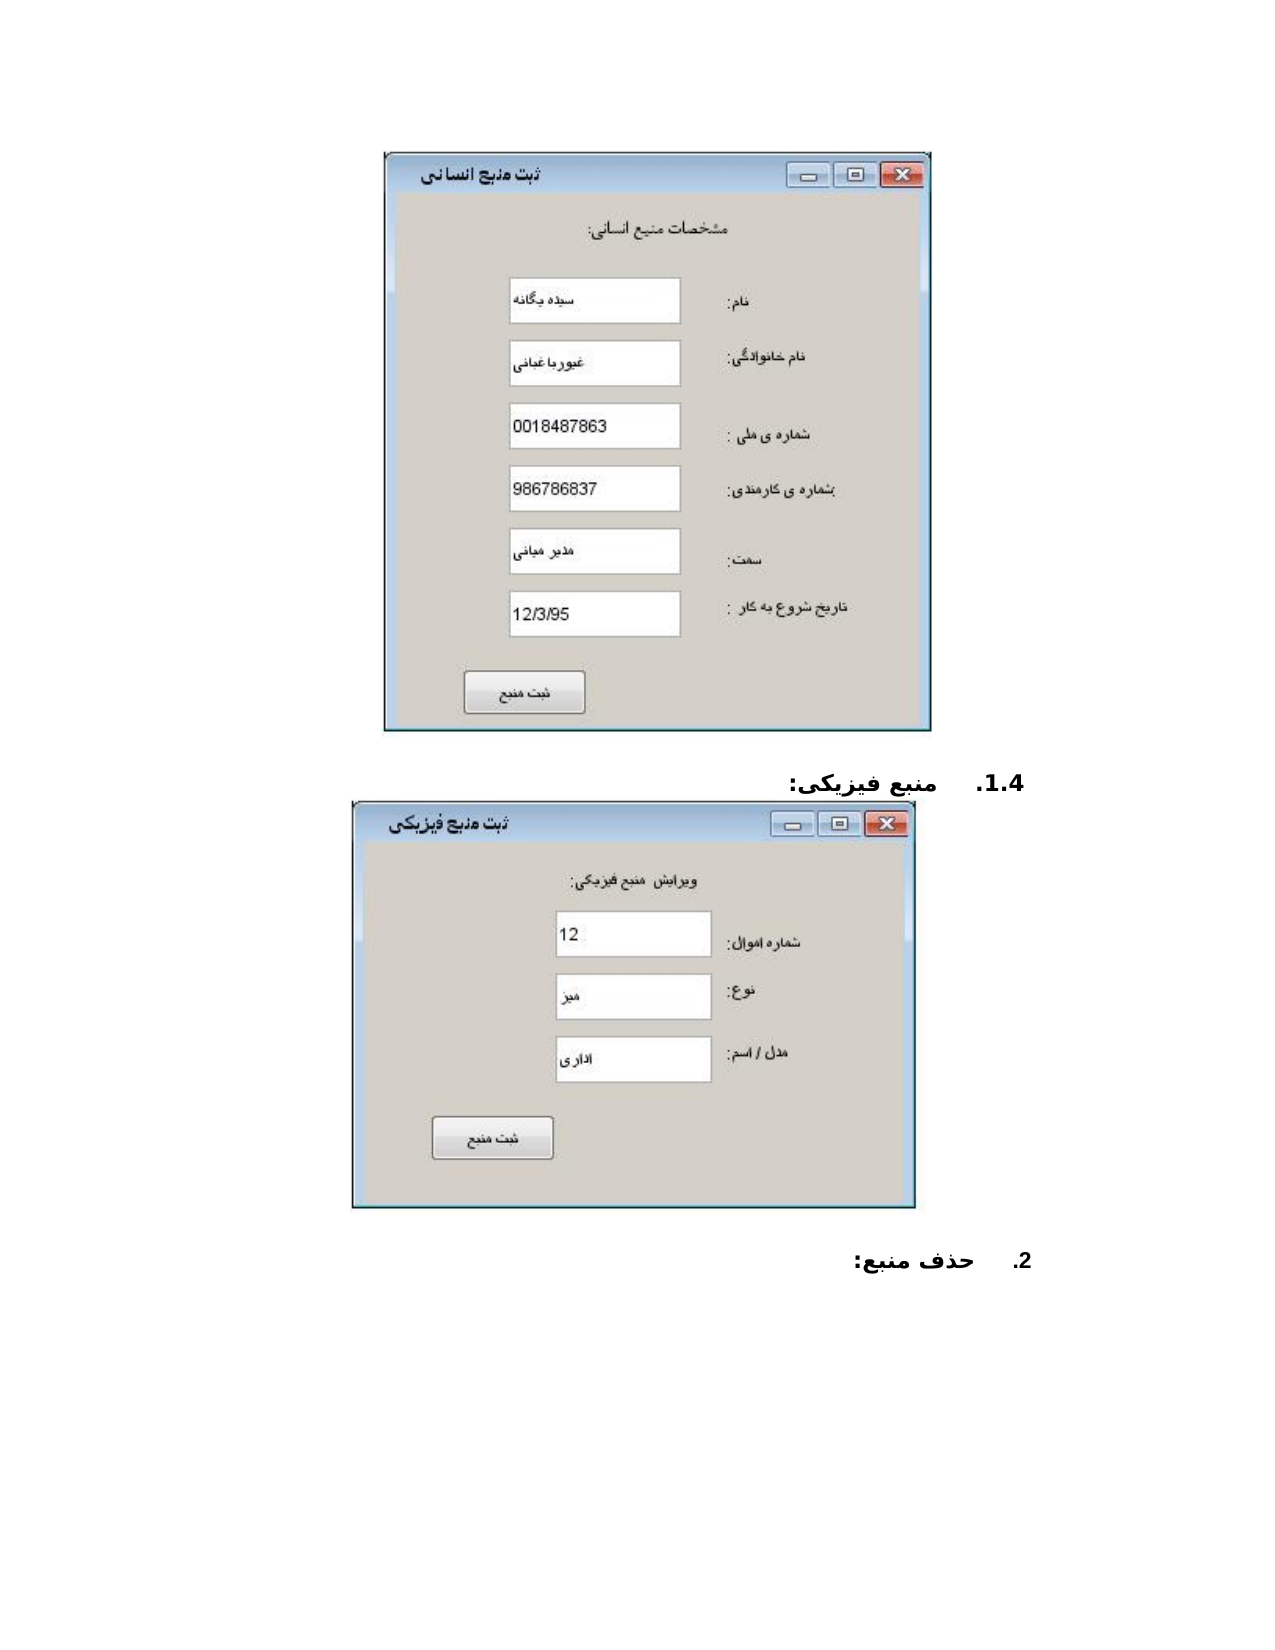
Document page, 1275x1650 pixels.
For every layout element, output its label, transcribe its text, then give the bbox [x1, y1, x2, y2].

list حذف منبع: [150, 1247, 1012, 1273]
list منبع فیزیکی: [150, 770, 975, 797]
picture [350, 798, 938, 1215]
picture [381, 150, 938, 738]
